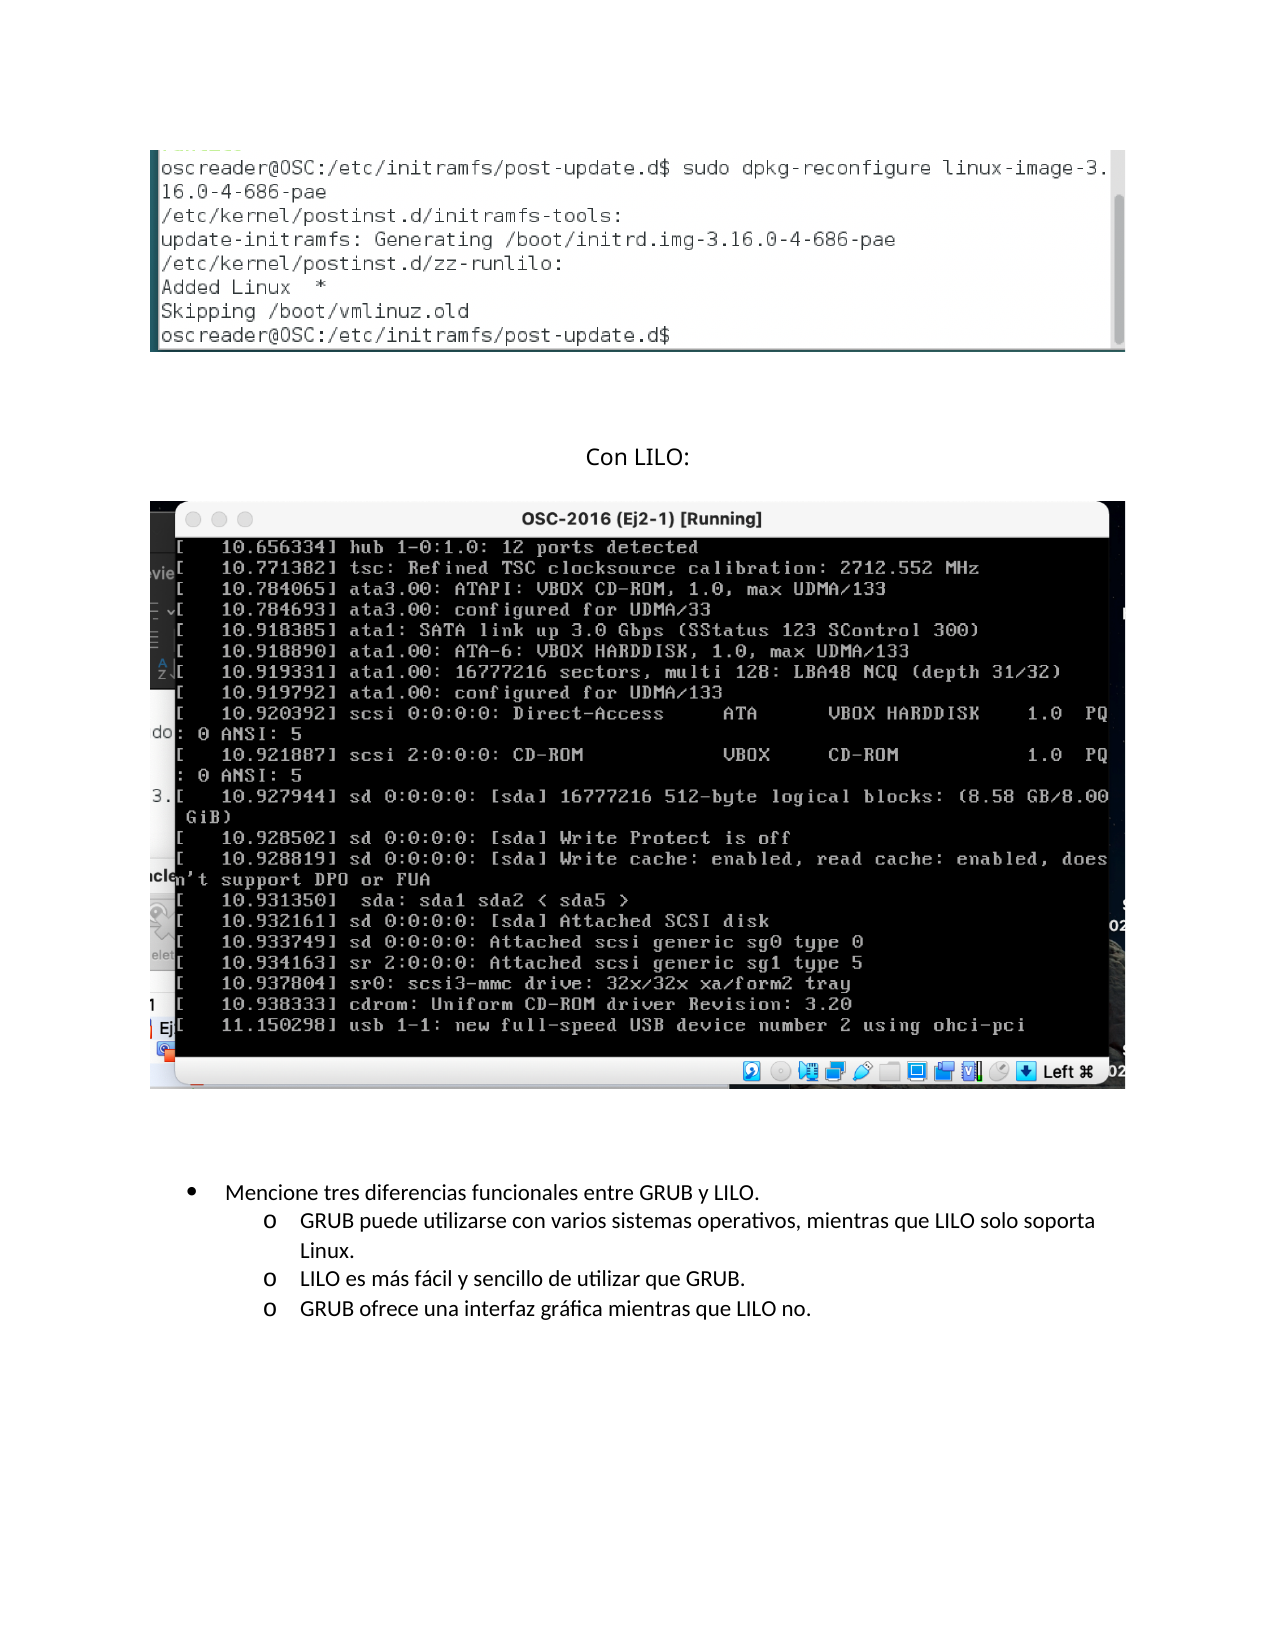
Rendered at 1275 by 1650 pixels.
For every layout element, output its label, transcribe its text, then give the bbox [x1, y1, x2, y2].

text Con LILO: [150, 441, 1125, 472]
picture [150, 150, 1125, 352]
picture [150, 501, 1125, 1089]
list Mencione tres diferencias funcionales entre GRUB y LILO. [187, 1178, 1125, 1206]
list GRUB ofrece una interfaz gráfica mientras que LILO no. [262, 1294, 1125, 1324]
list GRUB puede utilizarse con varios sistemas operativos, mientras que LILO solo soporta Linux. [262, 1206, 1125, 1264]
list LILO es más fácil y sencillo de utilizar que GRUB. [262, 1264, 1125, 1294]
